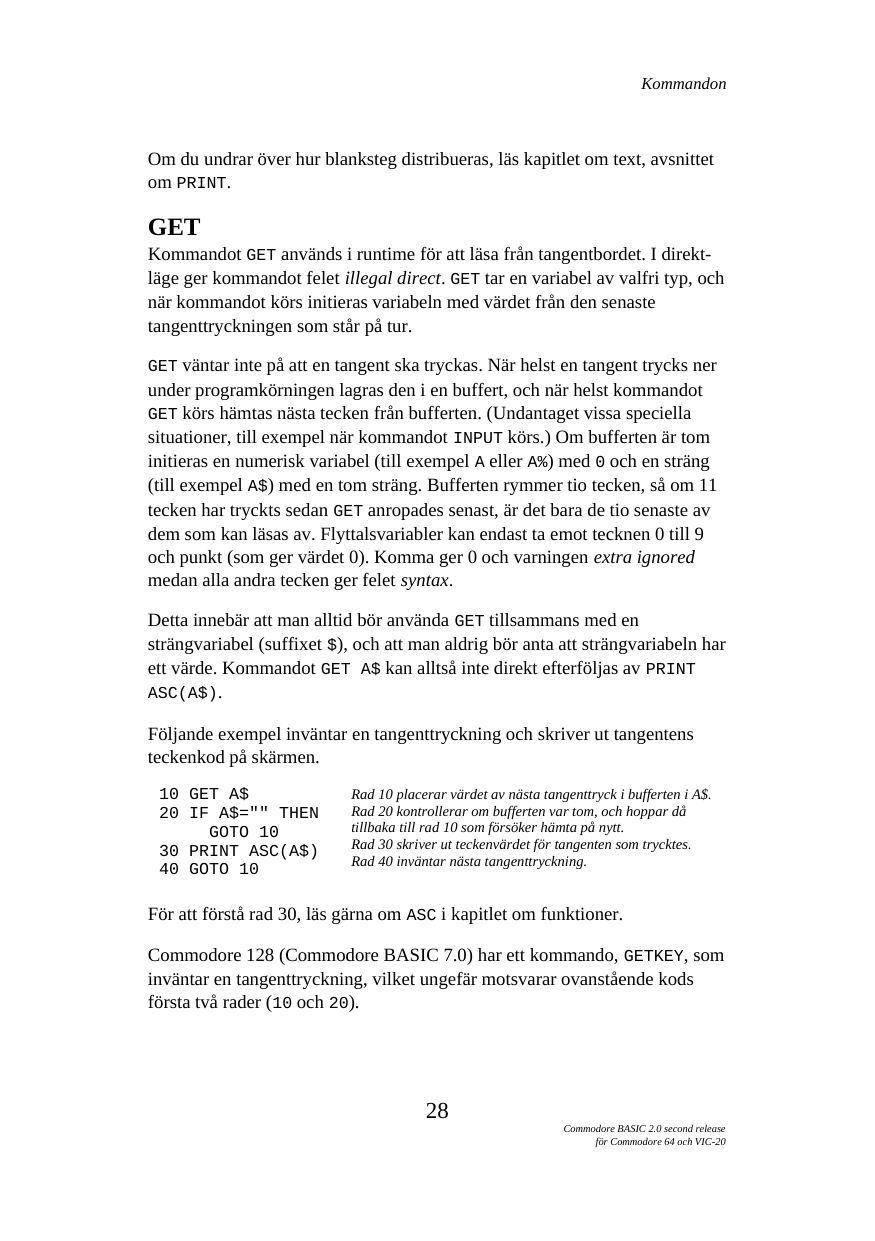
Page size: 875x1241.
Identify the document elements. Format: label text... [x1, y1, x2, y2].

text Detta innebär att man alltid bör använda GET tillsammans med en strängvariabel (suffixet $), och att man aldrig bör anta att strängvariabeln har ett värde. Kommandot GET A$ kan alltså inte direkt efterföljas av PRINT ASC(A$). [148, 609, 726, 704]
text Commodore 128 (Commodore BASIC 7.0) har ett kommando, GETKEY, som inväntar en tangenttryckning, vilket ungefär motsvarar ovanstående kods första två rader (10 och 20). [148, 944, 726, 1014]
text Om du undrar över hur blanksteg distribueras, läs kapitlet om text, avsnittet om PRINT. [148, 148, 726, 193]
text Kommandot GET används i runtime för att läsa från tangentbordet. I direkt-läge ger kommandot felet illegal direct. GET tar en variabel av valfri typ, och när kommandot körs initieras variabeln med värdet från den senaste tangenttryckningen som står på tur. [148, 243, 726, 336]
subtitle GET [148, 212, 726, 241]
text Följande exempel inväntar en tangenttryckning och skriver ut tangentens teckenkod på skärmen. [148, 722, 726, 767]
table_header 10 GET A$ 20 IF A$="" THEN GOTO 10 30 PRINT ASC(A$) 40 GOTO 10 [148, 786, 340, 880]
table_header Rad 10 placerar värdet av nästa tangenttryck i bufferten i A$. Rad 20 kontrollerar om bufferten var tom, och hoppar då tillbaka till rad 10 som försöker hämta på nytt. Rad 30 skriver ut teckenvärdet för tangenten som trycktes. Rad 40 inväntar nästa tangenttryckning. [340, 786, 725, 880]
text För att förstå rad 30, läs gärna om ASC i kapitlet om funktioner. [148, 880, 726, 926]
text GET väntar inte på att en tangent ska tryckas. När helst en tangent trycks ner under programkörningen lagras den i en buffert, och när helst kommandot GET körs hämtas nästa tecken från bufferten. (Undantaget vissa speciella situationer, till exempel när kommandot INPUT körs.) Om bufferten är tom initieras en numerisk variabel (till exempel A eller A%) med 0 och en sträng (till exempel A$) med en tom sträng. Bufferten rymmer tio tecken, så om 11 tecken har tryckts sedan GET anropades senast, är det bara de tio senaste av dem som kan läsas av. Flyttalsvariabler kan endast ta emot tecknen 0 till 9 och punkt (som ger värdet 0). Komma ger 0 och varningen extra ignored medan alla andra tecken ger felet syntax. [148, 354, 726, 591]
